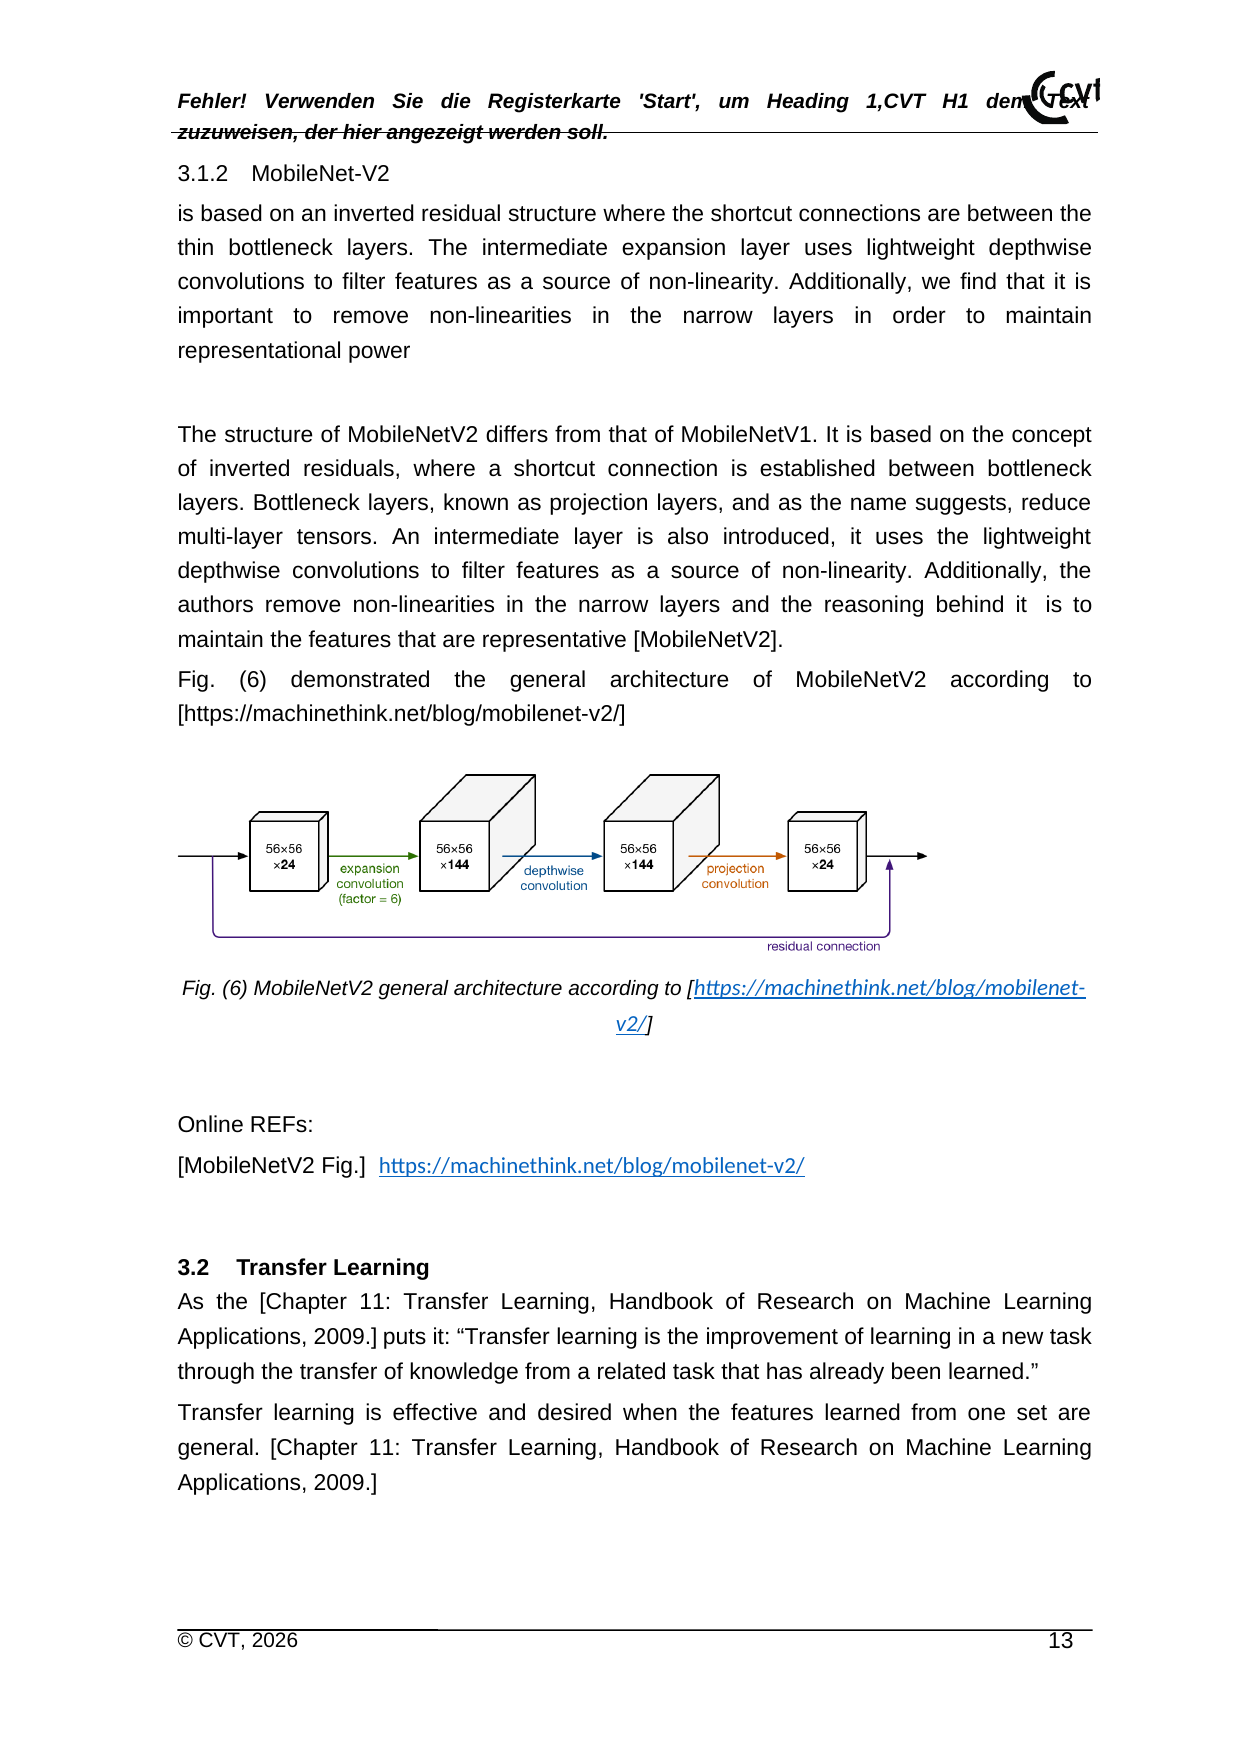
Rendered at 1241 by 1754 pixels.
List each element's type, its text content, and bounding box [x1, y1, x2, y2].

text [MobileNetV2 Fig.] https://machinethink.net/blog/mobilenet-v2/ [177, 1152, 1092, 1180]
picture [177, 774, 928, 959]
text Online REFs: [177, 1111, 1092, 1138]
text The structure of MobileNetV2 differs from that of MobileNetV1. It is based on the concept of inverted residuals, where a shortcut connection is established between bottleneck layers. Bottleneck layers, known as projection layers, and as the name suggests, reduce multi-layer tensors. An intermediate layer is also introduced, it uses the lightweight depthwise convolutions to filter features as a source of non-linearity. Additionally, the authors remove non-linearities in the narrow layers and the reasoning behind it is to maintain the features that are representative [MobileNetV2]. [177, 421, 1092, 652]
text As the [Chapter 11: Transfer Learning, Handbook of Research on Machine Learning Applications, 2009.] puts it: “Transfer learning is the improvement of learning in a new task through the transfer of knowledge from a related task that has already been learned.” [177, 1288, 1092, 1384]
subtitle MobileNet-V2 [177, 159, 1092, 186]
text Fig. (6) MobileNetV2 general architecture according to [https://machinethink.net/blog/mobilenet-v2/] [177, 973, 1092, 1037]
text is based on an inverted residual structure where the shortcut connections are between the thin bottleneck layers. The intermediate expansion layer uses lightweight depthwise convolutions to filter features as a source of non-linearity. Additionally, we find that it is important to remove non-linearities in the narrow layers in order to maintain representational power [177, 200, 1092, 363]
subtitle Transfer Learning [177, 1253, 1092, 1280]
text Fig. (6) demonstrated the general architecture of MobileNetV2 according to [https://machinethink.net/blog/mobilenet-v2/] [177, 666, 1092, 726]
text Transfer learning is effective and desired when the features learned from one set are general. [Chapter 11: Transfer Learning, Handbook of Research on Machine Learning Applications, 2009.] [177, 1398, 1092, 1495]
